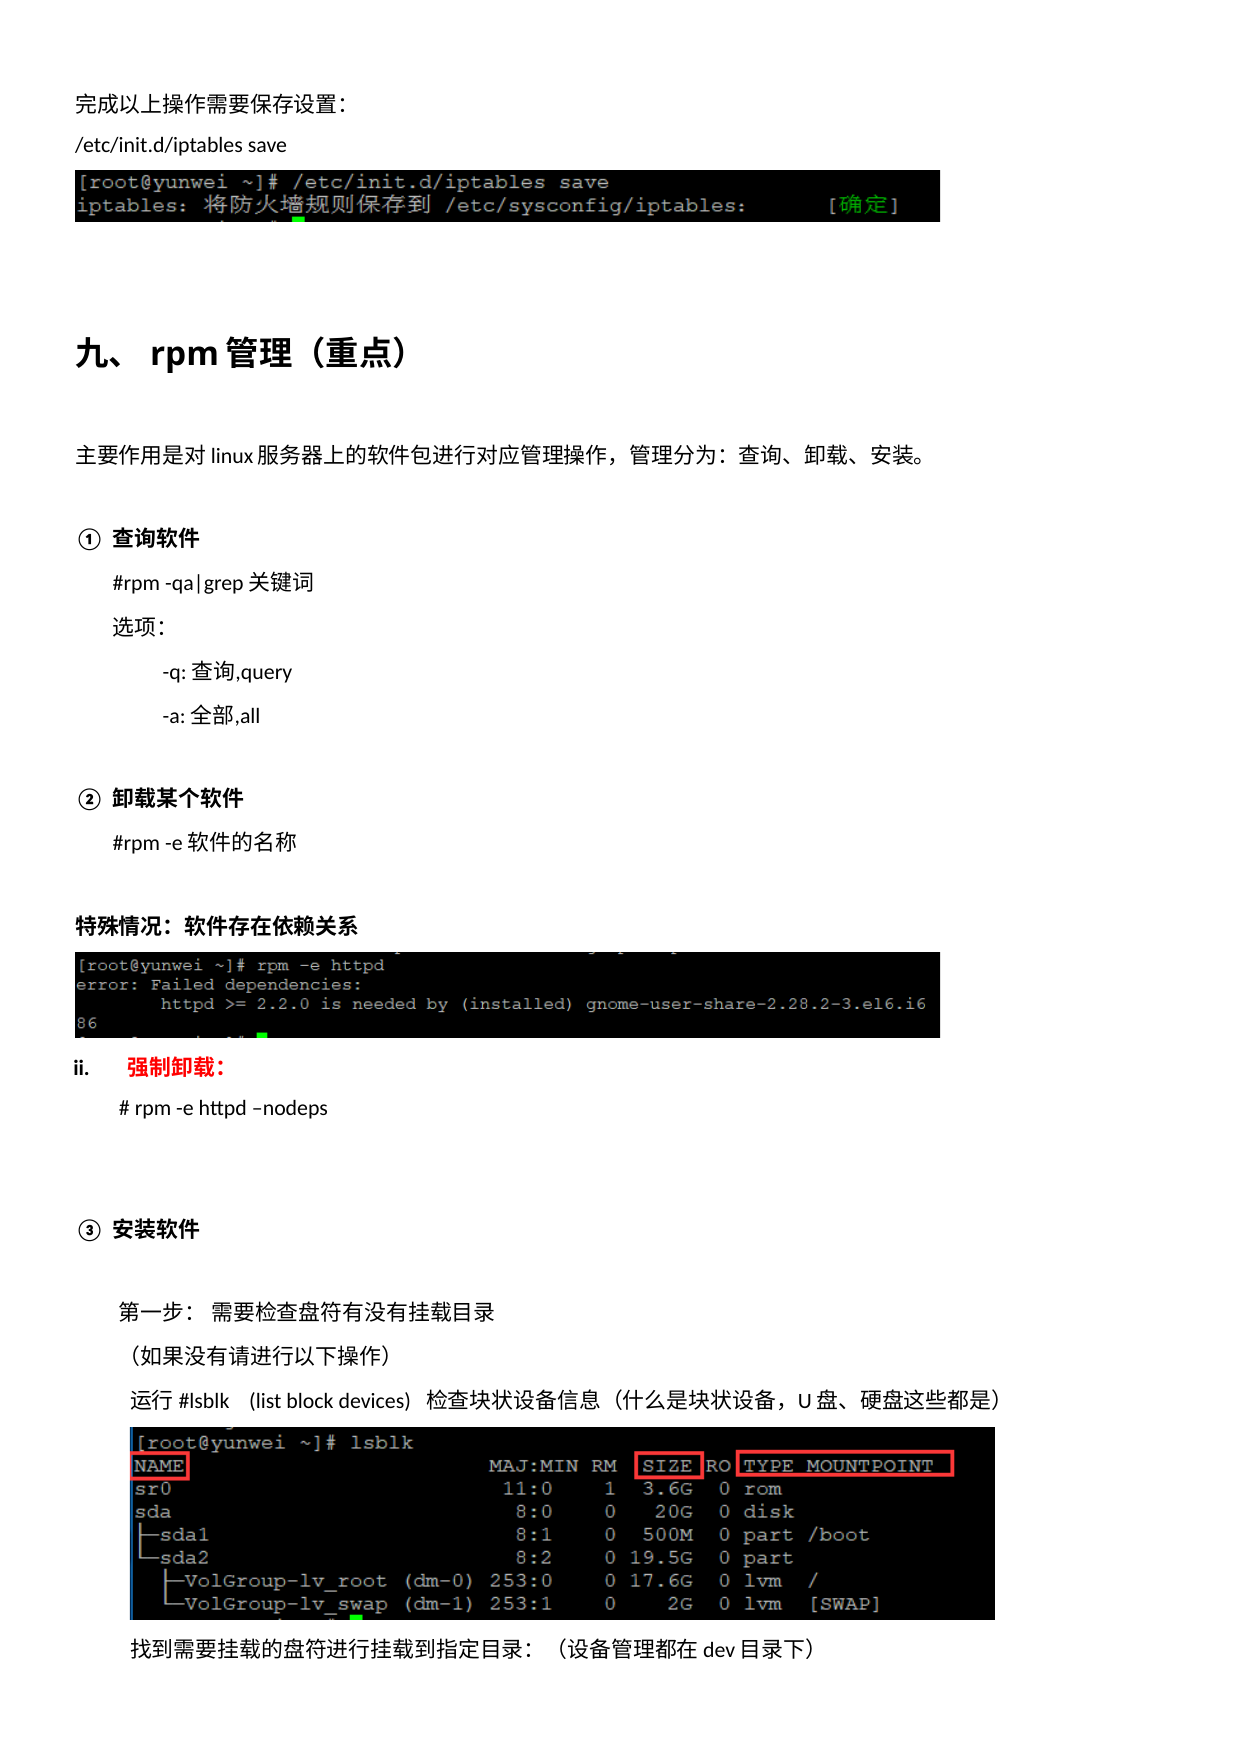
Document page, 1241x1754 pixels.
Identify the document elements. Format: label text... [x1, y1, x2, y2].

picture [129, 1427, 995, 1620]
list #rpm -qa|grep 关键词 [112, 565, 1165, 597]
list 强制卸载： [90, 1050, 1165, 1082]
list 安装软件 [75, 1212, 1165, 1243]
text 完成以上操作需要保存设置： [75, 87, 1165, 119]
list -q: 查询,query [112, 654, 1165, 685]
list 选项： [112, 609, 1165, 641]
list -a: 全部,all [112, 698, 1165, 729]
text # rpm -e httpd –nodeps [75, 1094, 1165, 1121]
text 特殊情况：软件存在依赖关系 [75, 909, 1165, 940]
list （如果没有请进行以下操作） [119, 1339, 1165, 1371]
picture [75, 952, 941, 1038]
text /etc/init.d/iptables save [75, 132, 1165, 158]
list 第一步： 需要检查盘符有没有挂载目录 [119, 1295, 1165, 1327]
list 卸载某个软件 [75, 781, 1165, 813]
list #rpm -e 软件的名称 [112, 825, 1165, 857]
subtitle rpm管理（重点） [75, 327, 1165, 375]
list 查询软件 [75, 521, 1165, 553]
picture [75, 170, 941, 222]
text 运行 #lsblk (list block devices) 检查块状设备信息（什么是块状设备，U盘、硬盘这些都是） [75, 1383, 1165, 1415]
text 找到需要挂载的盘符进行挂载到指定目录：（设备管理都在dev目录下） [75, 1632, 1165, 1663]
text 主要作用是对linux服务器上的软件包进行对应管理操作，管理分为：查询、卸载、安装。 [75, 438, 1165, 469]
